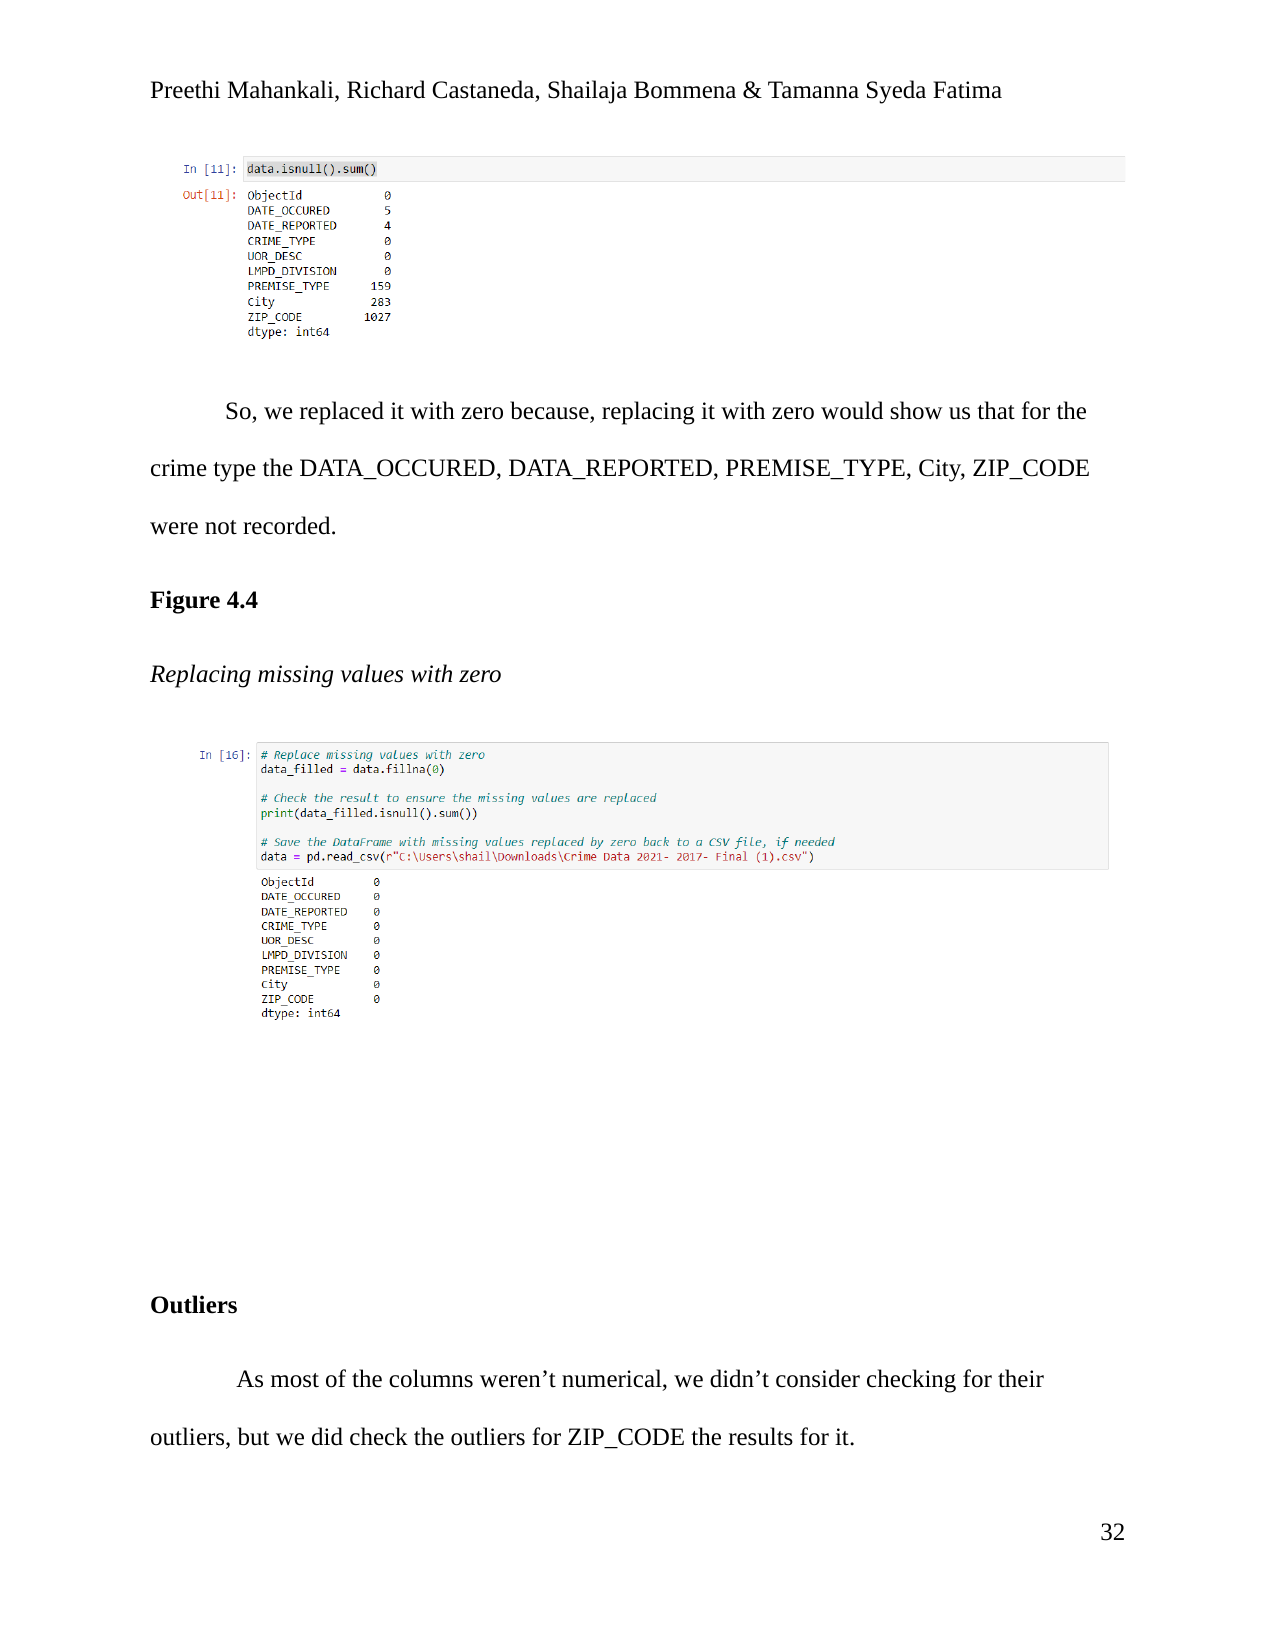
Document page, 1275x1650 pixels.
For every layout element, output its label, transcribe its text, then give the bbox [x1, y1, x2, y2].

text So, we replaced it with zero because, replacing it with zero would show us that for the crime type the DATA_OCCURED, DATA_REPORTED, PREMISE_TYPE, City, ZIP_CODE were not recorded. [150, 396, 1125, 540]
text Outliers [150, 1290, 1125, 1319]
picture [150, 150, 1125, 352]
text Figure 4.4 [150, 585, 1125, 614]
text Replacing missing values with zero [150, 659, 1125, 688]
picture [150, 733, 1125, 1023]
text As most of the columns weren’t numerical, we didn’t consider checking for their outliers, but we did check the outliers for ZIP_CODE the results for it. [150, 1364, 1125, 1451]
